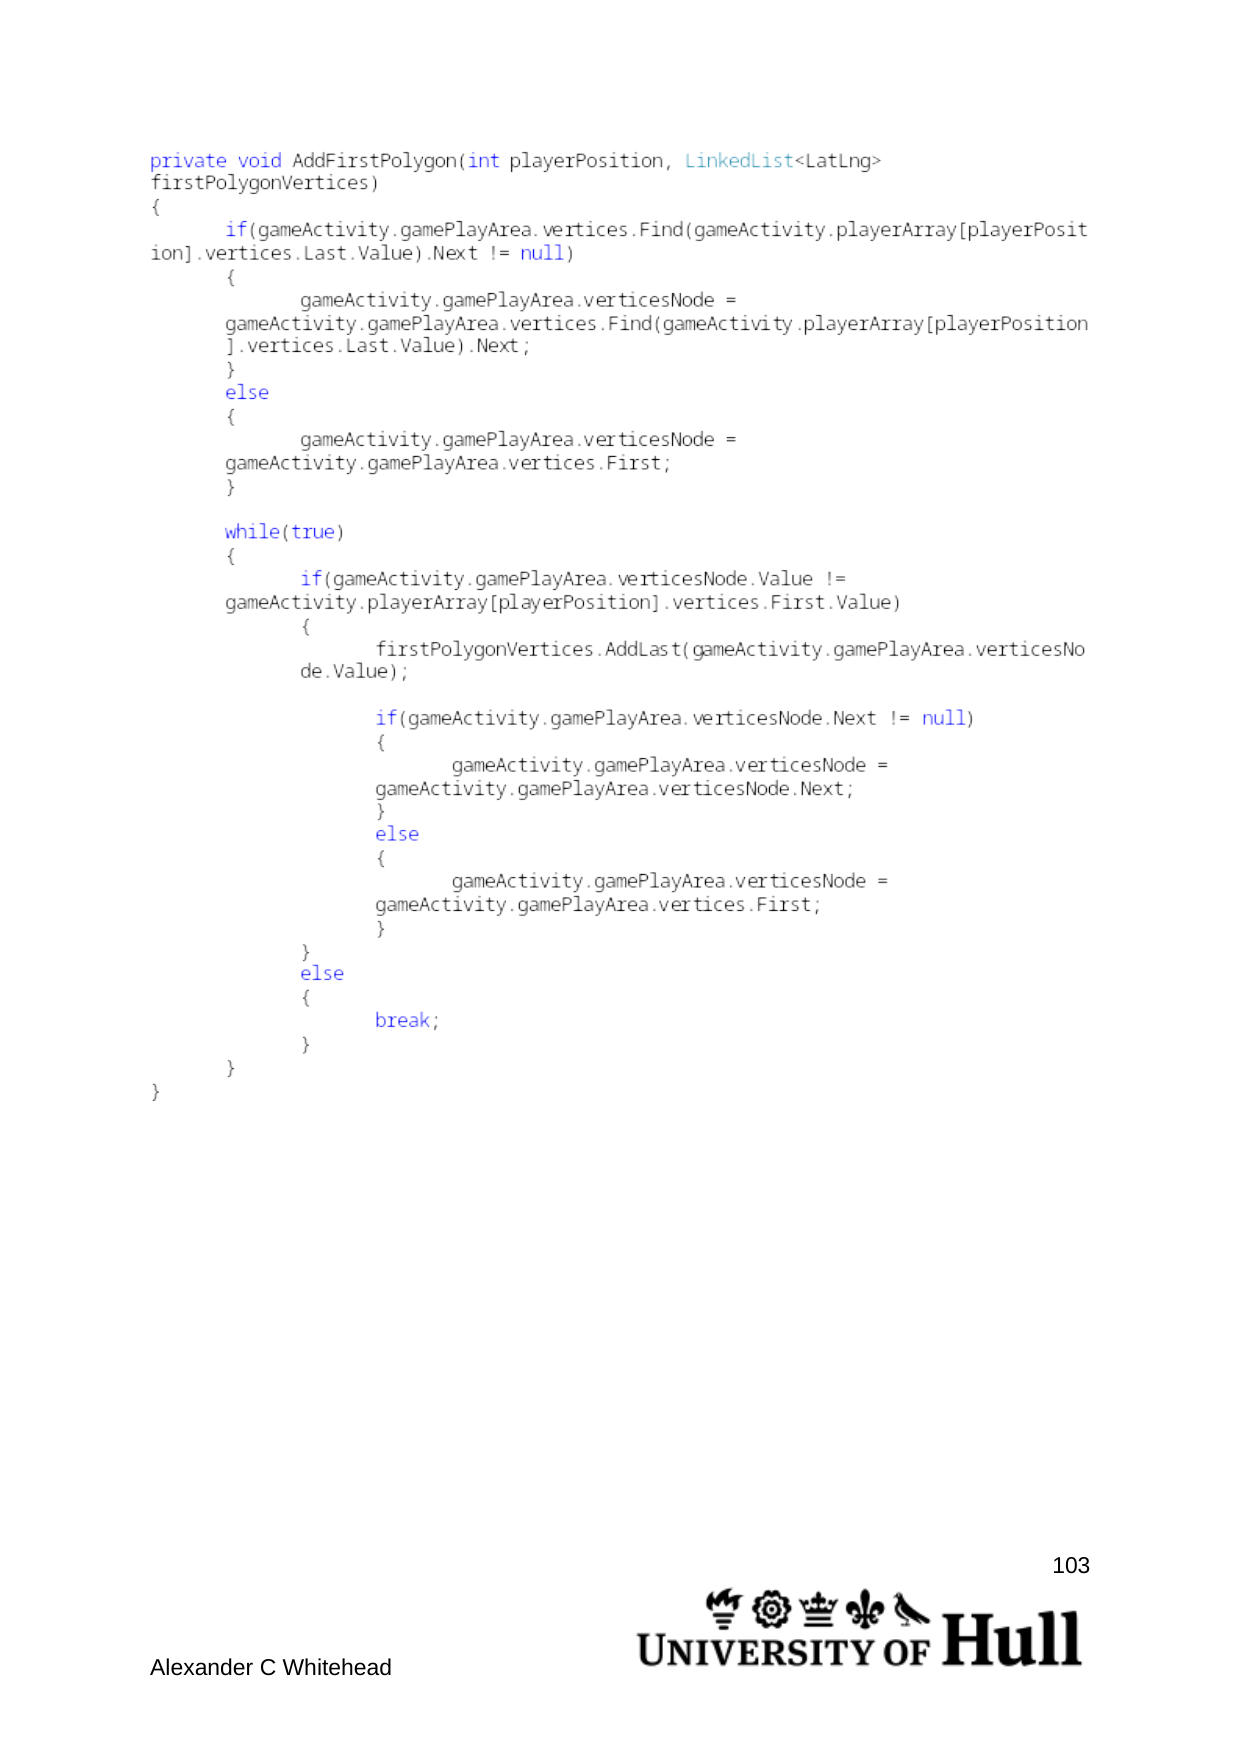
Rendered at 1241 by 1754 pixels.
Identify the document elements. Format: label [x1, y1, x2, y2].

picture [630, 1578, 1091, 1676]
